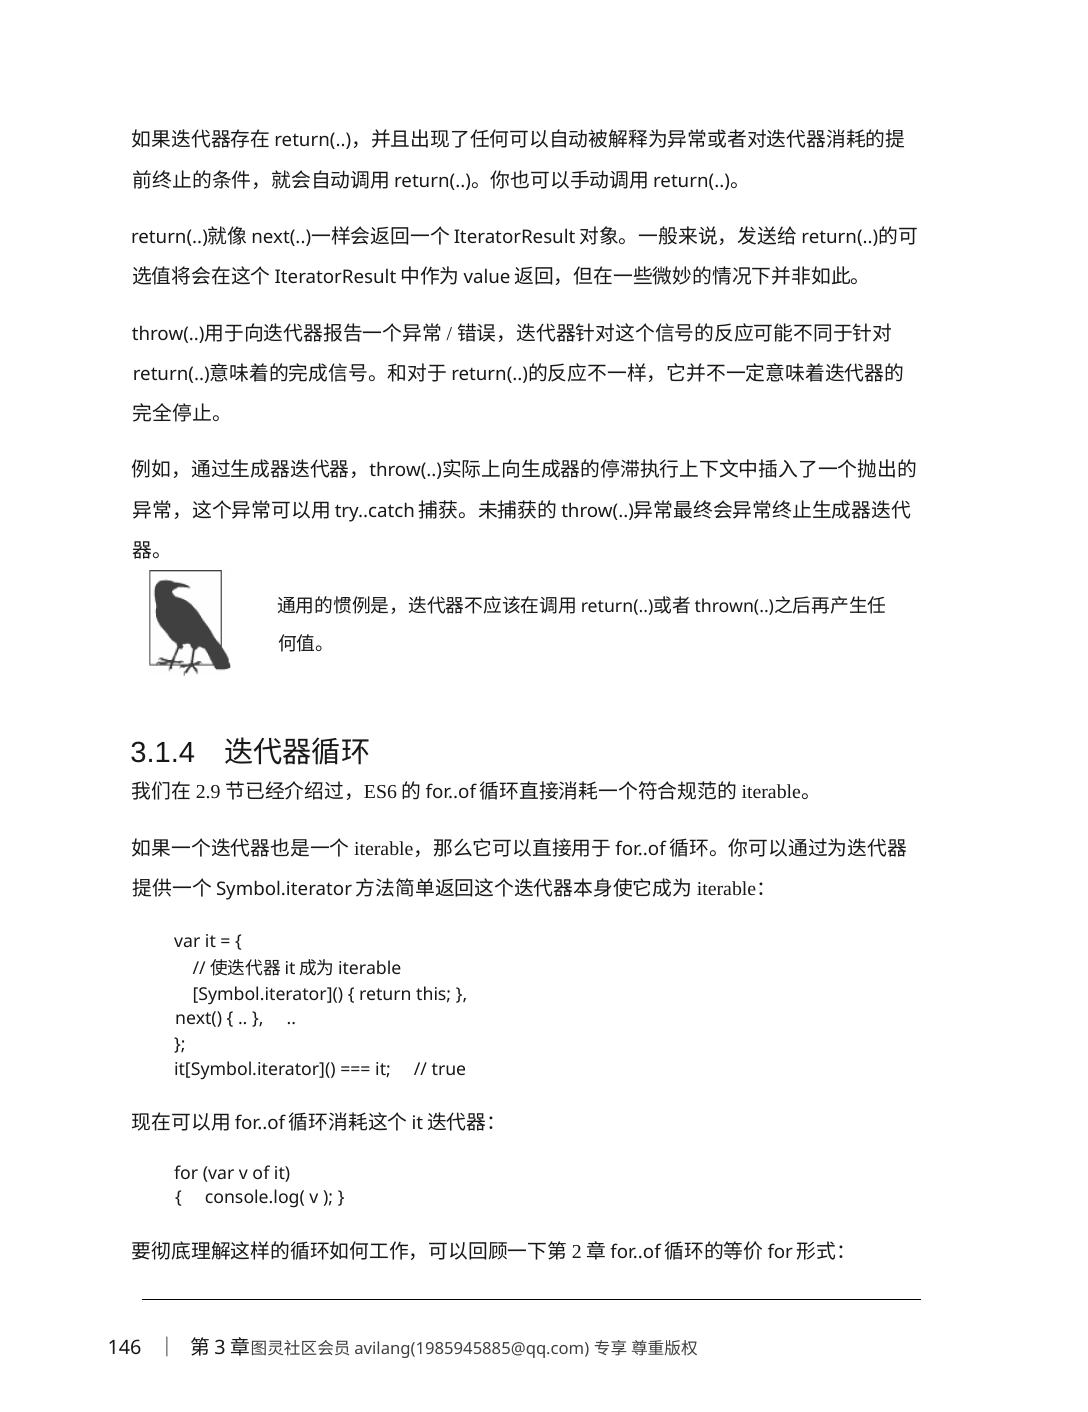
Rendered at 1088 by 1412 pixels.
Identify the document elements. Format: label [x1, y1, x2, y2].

picture [149, 570, 231, 676]
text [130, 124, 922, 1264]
